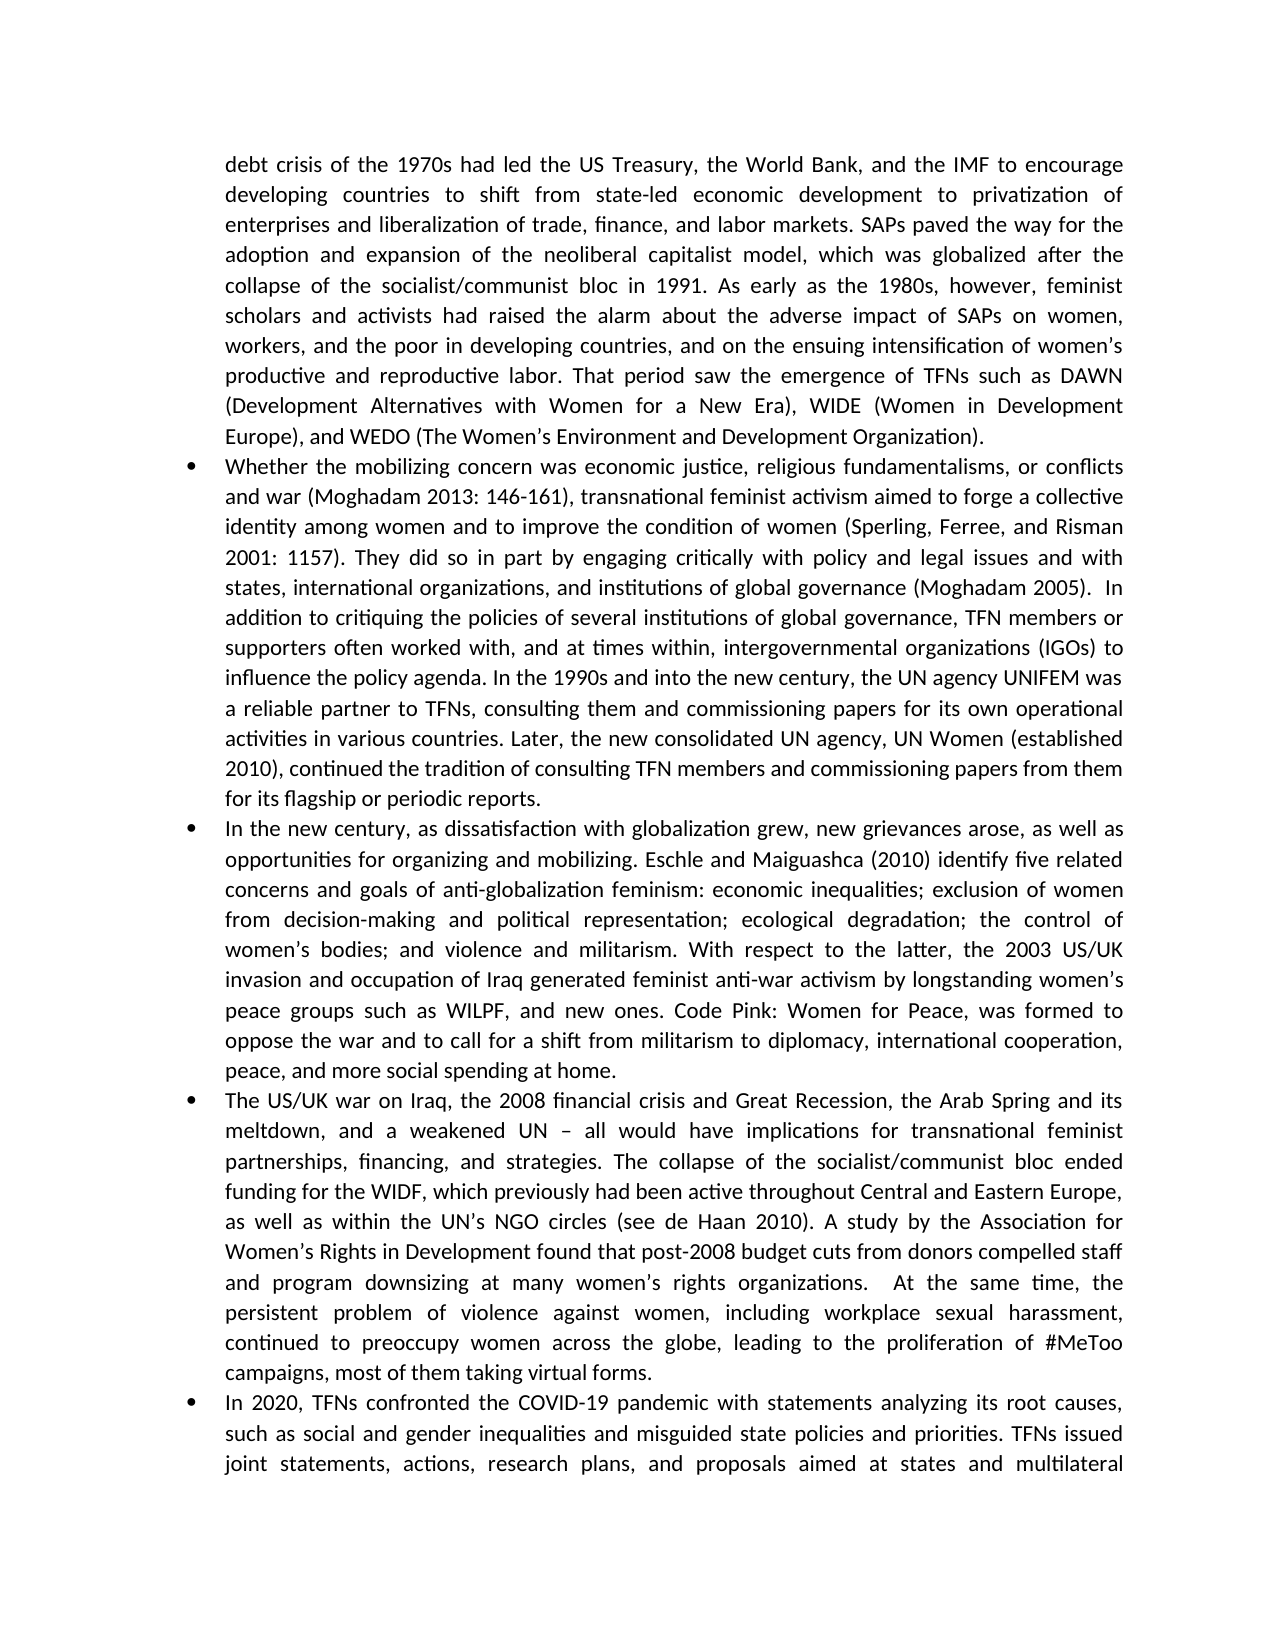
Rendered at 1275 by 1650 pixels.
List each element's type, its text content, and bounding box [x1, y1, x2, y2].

list In the new century, as dissatisfaction with globalization grew, new grievances arose, as well as opportunities for organizing and mobilizing. Eschle and Maiguashca (2010) identify five related concerns and goals of anti-globalization feminism: economic inequalities; exclusion of women from decision-making and political representation; ecological degradation; the control of women’s bodies; and violence and militarism. With respect to the latter, the 2003 US/UK invasion and occupation of Iraq generated feminist anti-war activism by longstanding women’s peace groups such as WILPF, and new ones. Code Pink: Women for Peace, was formed to oppose the war and to call for a shift from militarism to diplomacy, international cooperation, peace, and more social spending at home. [187, 814, 1125, 1084]
list Whether the mobilizing concern was economic justice, religious fundamentalisms, or conflicts and war (Moghadam 2013: 146-161), transnational feminist activism aimed to forge a collective identity among women and to improve the condition of women (Sperling, Ferree, and Risman 2001: 1157). They did so in part by engaging critically with policy and legal issues and with states, international organizations, and institutions of global governance (Moghadam 2005). In addition to critiquing the policies of several institutions of global governance, TFN members or supporters often worked with, and at times within, intergovernmental organizations (IGOs) to influence the policy agenda. In the 1990s and into the new century, the UN agency UNIFEM was a reliable partner to TFNs, consulting them and commissioning papers for its own operational activities in various countries. Later, the new consolidated UN agency, UN Women (established 2010), continued the tradition of consulting TFN members and commissioning papers from them for its flagship or periodic reports. [187, 452, 1125, 812]
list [187, 150, 1125, 450]
list The US/UK war on Iraq, the 2008 financial crisis and Great Recession, the Arab Spring and its meltdown, and a weakened UN – all would have implications for transnational feminist partnerships, financing, and strategies. The collapse of the socialist/communist bloc ended funding for the WIDF, which previously had been active throughout Central and Eastern Europe, as well as within the UN’s NGO circles (see de Haan 2010). A study by the Association for Women’s Rights in Development found that post-2008 budget cuts from donors compelled staff and program downsizing at many women’s rights organizations. At the same time, the persistent problem of violence against women, including workplace sexual harassment, continued to preoccupy women across the globe, leading to the proliferation of #MeToo campaigns, most of them taking virtual forms. [187, 1086, 1125, 1386]
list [187, 1388, 1125, 1477]
